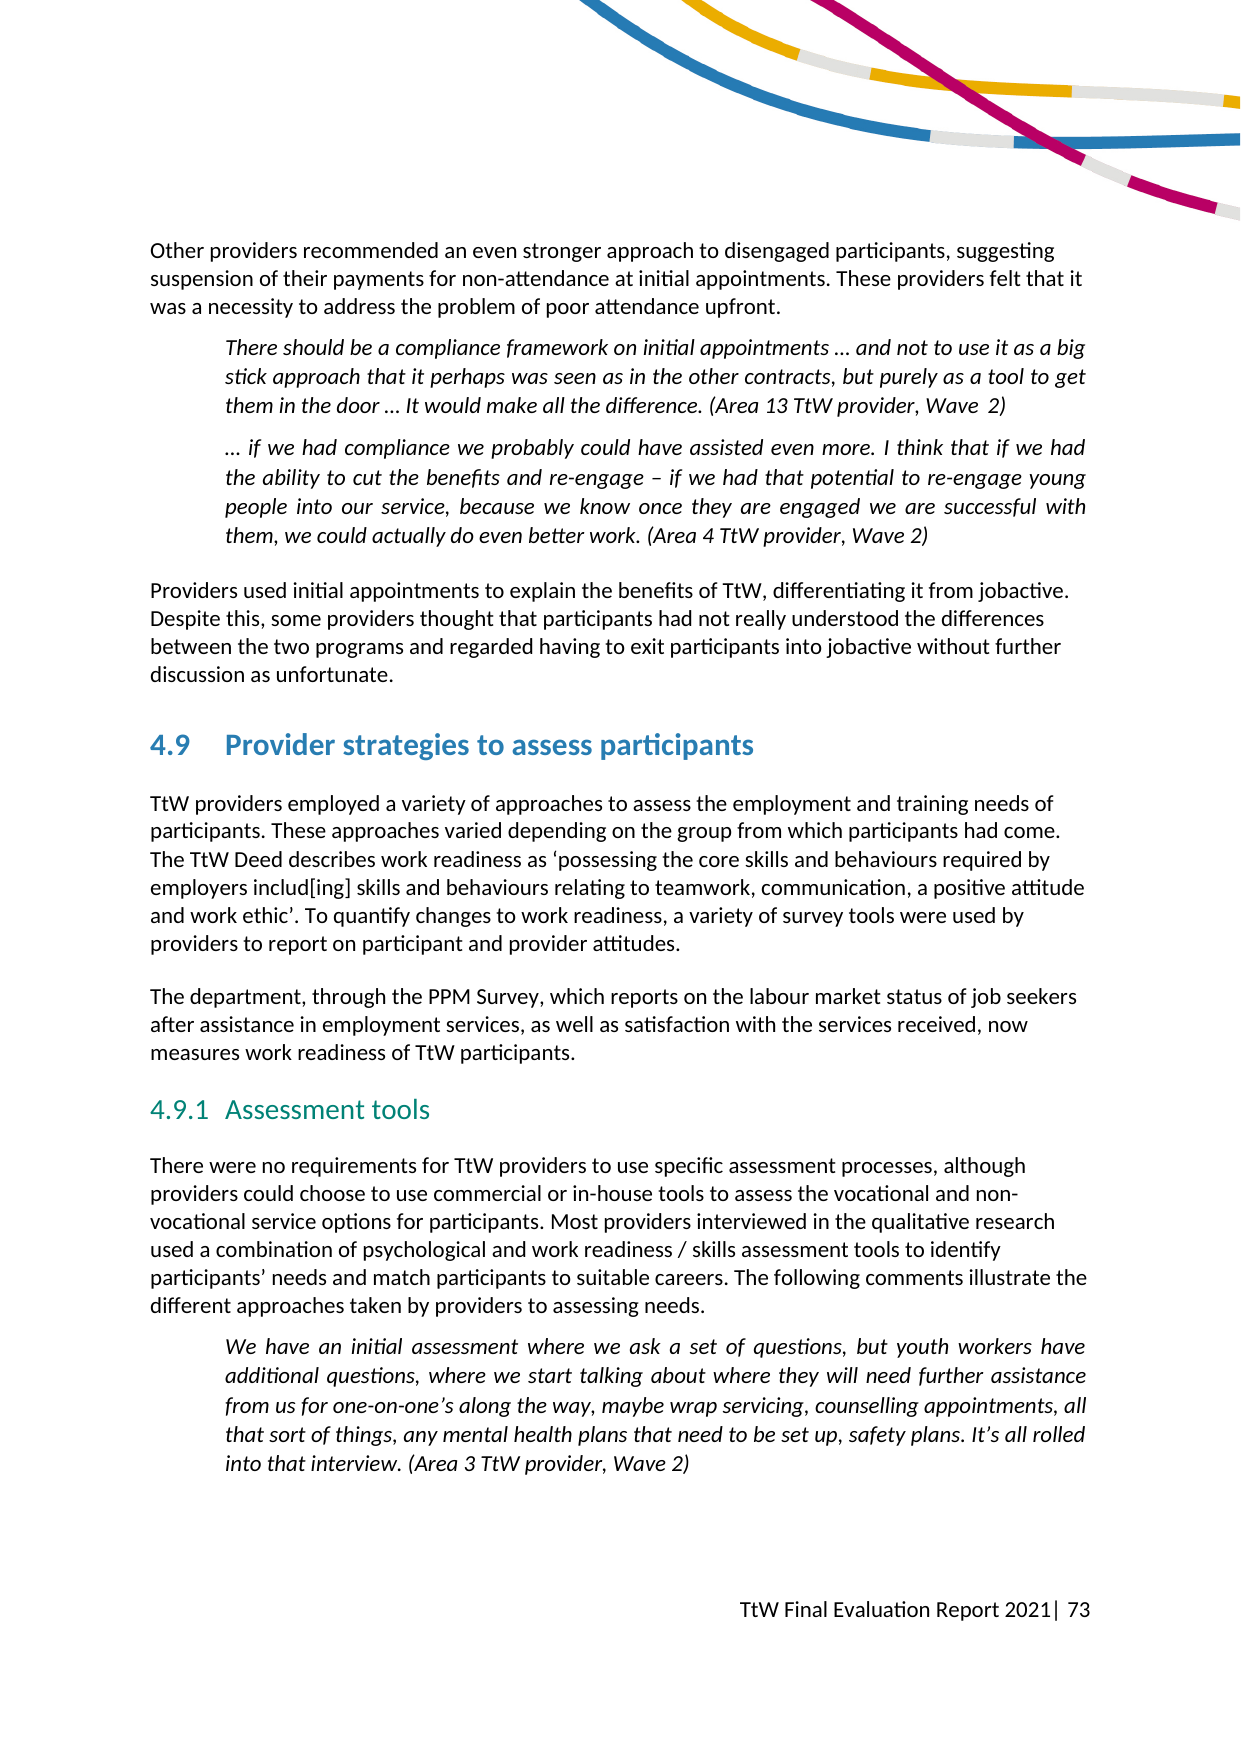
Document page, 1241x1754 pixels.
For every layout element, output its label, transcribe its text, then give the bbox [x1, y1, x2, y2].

text We have an initial assessment where we ask a set of questions, but youth workers have additional questions, where we start talking about where they will need further assistance from us for one-on-one’s along the way, maybe wrap servicing, counselling appointments, all that sort of things, any mental health plans that need to be set up, safety plans. It’s all rolled into that interview. (Area 3 TtW provider, Wave 2) [225, 1332, 1090, 1478]
text TtW providers employed a variety of approaches to assess the employment and training needs of participants. These approaches varied depending on the group from which participants had come. The TtW Deed describes work readiness as ‘possessing the core skills and behaviours required by employers includ[ing] skills and behaviours relating to teamwork, communication, a positive attitude and work ethic’. To quantify changes to work readiness, a variety of survey tools were used by providers to report on participant and provider attitudes. [150, 789, 1090, 957]
subtitle 4.9 Provider strategies to assess participants [150, 726, 1090, 764]
text Other providers recommended an even stronger approach to disengaged participants, suggesting suspension of their payments for non-attendance at initial appointments. These providers felt that it was a necessity to address the problem of poor attendance upfront. [150, 236, 1090, 320]
text There were no requirements for TtW providers to use specific assessment processes, although providers could choose to use commercial or in-house tools to assess the vocational and non-vocational service options for participants. Most providers interviewed in the qualitative research used a combination of psychological and work readiness / skills assessment tools to identify participants’ needs and match participants to suitable careers. The following comments illustrate the different approaches taken by providers to assessing needs. [150, 1151, 1090, 1319]
text … if we had compliance we probably could have assisted even more. I think that if we had the ability to cut the benefits and re-engage – if we had that potential to re-engage young people into our service, because we know once they are engaged we are successful with them, we could actually do even better work. (Area 4 TtW provider, Wave 2) [225, 433, 1090, 549]
text There should be a compliance framework on initial appointments … and not to use it as a big stick approach that it perhaps was seen as in the other contracts, but purely as a tool to get them in the door … It would make all the difference. (Area 13 TtW provider, Wave 2) [225, 333, 1090, 419]
text The department, through the PPM Survey, which reports on the labour market status of job seekers after assistance in employment services, as well as satisfaction with the services received, now measures work readiness of TtW participants. [150, 982, 1090, 1066]
text Providers used initial appointments to explain the benefits of TtW, differentiating it from jobactive. Despite this, some providers thought that participants had not really understood the differences between the two programs and regarded having to exit participants into jobactive without further discussion as unfortunate. [150, 576, 1090, 688]
picture [0, 0, 1241, 229]
subtitle 4.9.1 Assessment tools [150, 1091, 1090, 1126]
